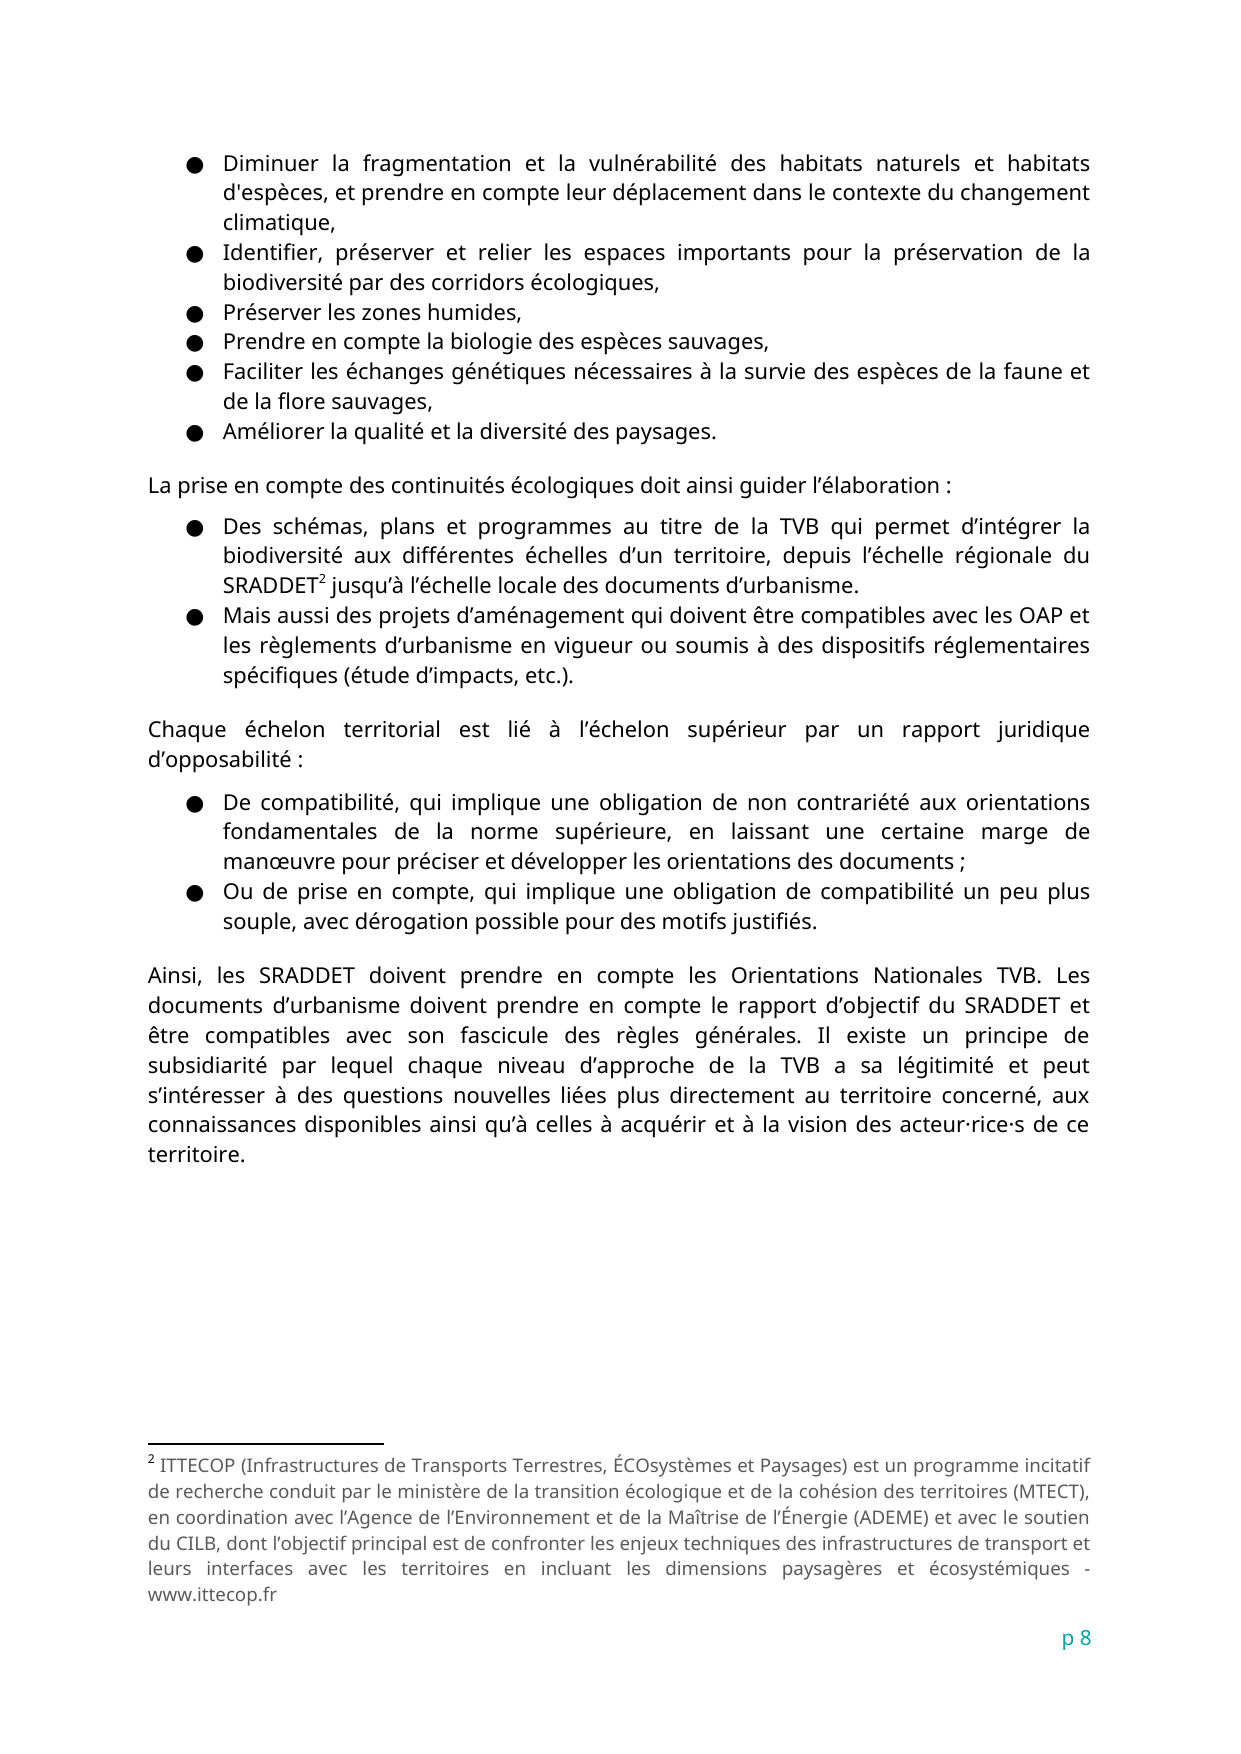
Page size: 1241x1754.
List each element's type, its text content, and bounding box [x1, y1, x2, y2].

list Diminuer la fragmentation et la vulnérabilité des habitats naturels et habitats d'espèces, et prendre en compte leur déplacement dans le contexte du changement climatique, [185, 148, 1091, 237]
list Mais aussi des projets d’aménagement qui doivent être compatibles avec les OAP et les règlements d’urbanisme en vigueur ou soumis à des dispositifs réglementaires spécifiques (étude d’impacts, etc.). [185, 600, 1091, 689]
text La prise en compte des continuités écologiques doit ainsi guider l’élaboration : [148, 471, 1091, 500]
list Ou de prise en compte, qui implique une obligation de compatibilité un peu plus souple, avec dérogation possible pour des motifs justifiés. [185, 876, 1091, 936]
list Faciliter les échanges génétiques nécessaires à la survie des espèces de la faune et de la flore sauvages, [185, 356, 1091, 416]
text Ainsi, les SRADDET doivent prendre en compte les Orientations Nationales TVB. Les documents d’urbanisme doivent prendre en compte le rapport d’objectif du SRADDET et être compatibles avec son fascicule des règles générales. Il existe un principe de subsidiarité par lequel chaque niveau d’approche de la TVB a sa légitimité et peut s’intéresser à des questions nouvelles liées plus directement au territoire concerné, aux connaissances disponibles ainsi qu’à celles à acquérir et à la vision des acteur·rice·s de ce territoire. [148, 961, 1091, 1169]
list Améliorer la qualité et la diversité des paysages. [185, 416, 1091, 446]
list Identifier, préserver et relier les espaces importants pour la préservation de la biodiversité par des corridors écologiques, [185, 237, 1091, 297]
list Des schémas, plans et programmes au titre de la TVB qui permet d’intégrer la biodiversité aux différentes échelles d’un territoire, depuis l’échelle régionale du SRADDET jusqu’à l’échelle locale des documents d’urbanisme. [185, 511, 1091, 600]
list Prendre en compte la biologie des espèces sauvages, [185, 326, 1091, 356]
list De compatibilité, qui implique une obligation de non contrariété aux orientations fondamentales de la norme supérieure, en laissant une certaine marge de manœuvre pour préciser et développer les orientations des documents ; [185, 787, 1091, 876]
list Préserver les zones humides, [185, 297, 1091, 326]
text Chaque échelon territorial est lié à l’échelon supérieur par un rapport juridique d’opposabilité : [148, 714, 1091, 774]
